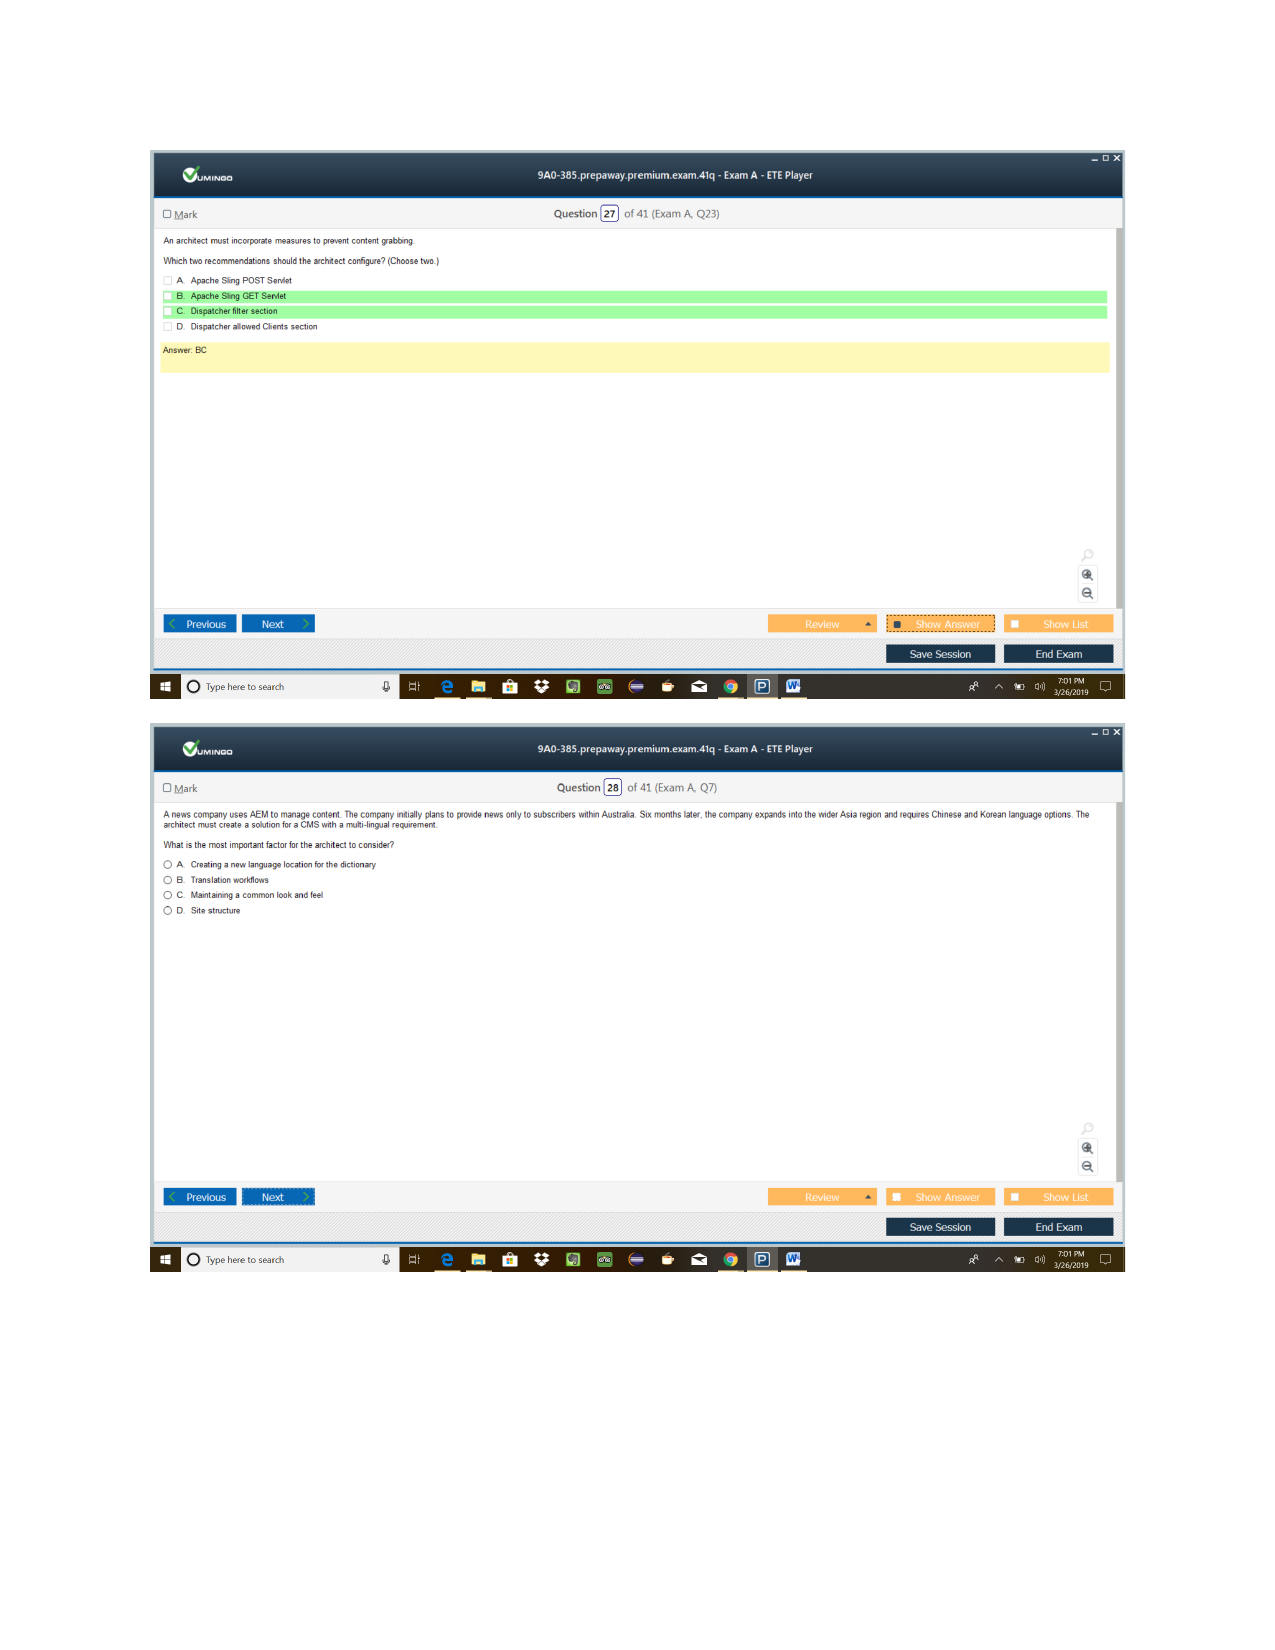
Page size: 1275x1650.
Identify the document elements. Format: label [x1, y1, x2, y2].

picture [150, 723, 1125, 1272]
picture [150, 150, 1125, 699]
